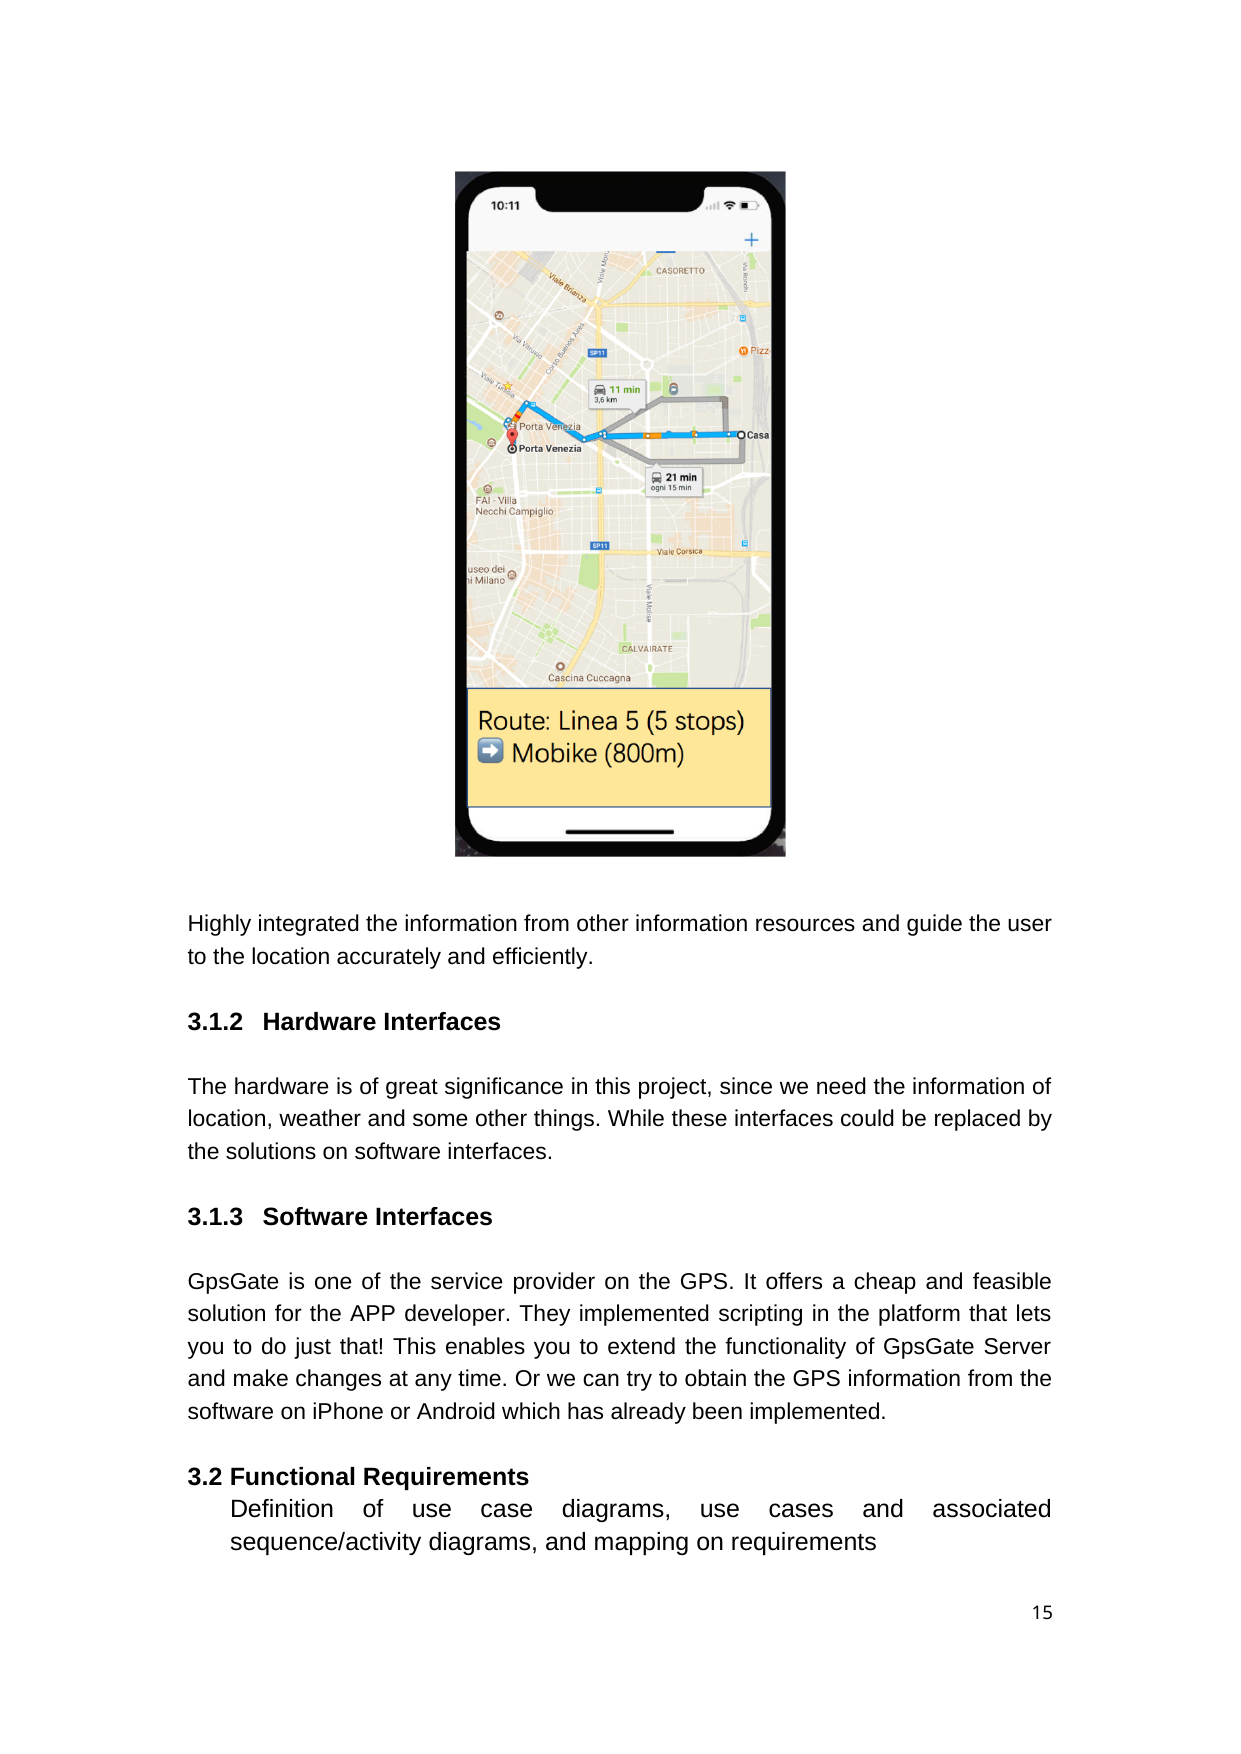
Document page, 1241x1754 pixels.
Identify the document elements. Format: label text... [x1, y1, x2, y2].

text The hardware is of great significance in this project, since we need the information of location, weather and some other things. While these interfaces could be replaced by the solutions on software interfaces. [187, 1070, 1053, 1167]
text GpsGate is one of the service provider on the GPS. It offers a cheap and feasible solution for the APP developer. They implemented scripting in the platform that lets you to do just that! This enables you to extend the functionality of GpsGate Server and make changes at any time. Or we can try to obtain the GPS information from the software on iPhone or Android which has already been implemented. [187, 1265, 1053, 1427]
list Definition of use case diagrams, use cases and associated sequence/activity diagrams, and mapping on requirements [230, 1492, 1053, 1557]
list Software Interfaces [187, 1200, 1053, 1232]
list Functional Requirements [187, 1460, 1053, 1492]
list Hardware Interfaces [187, 1005, 1053, 1037]
picture [443, 159, 798, 871]
text Highly integrated the information from other information resources and guide the user to the location accurately and efficiently. [187, 907, 1053, 972]
